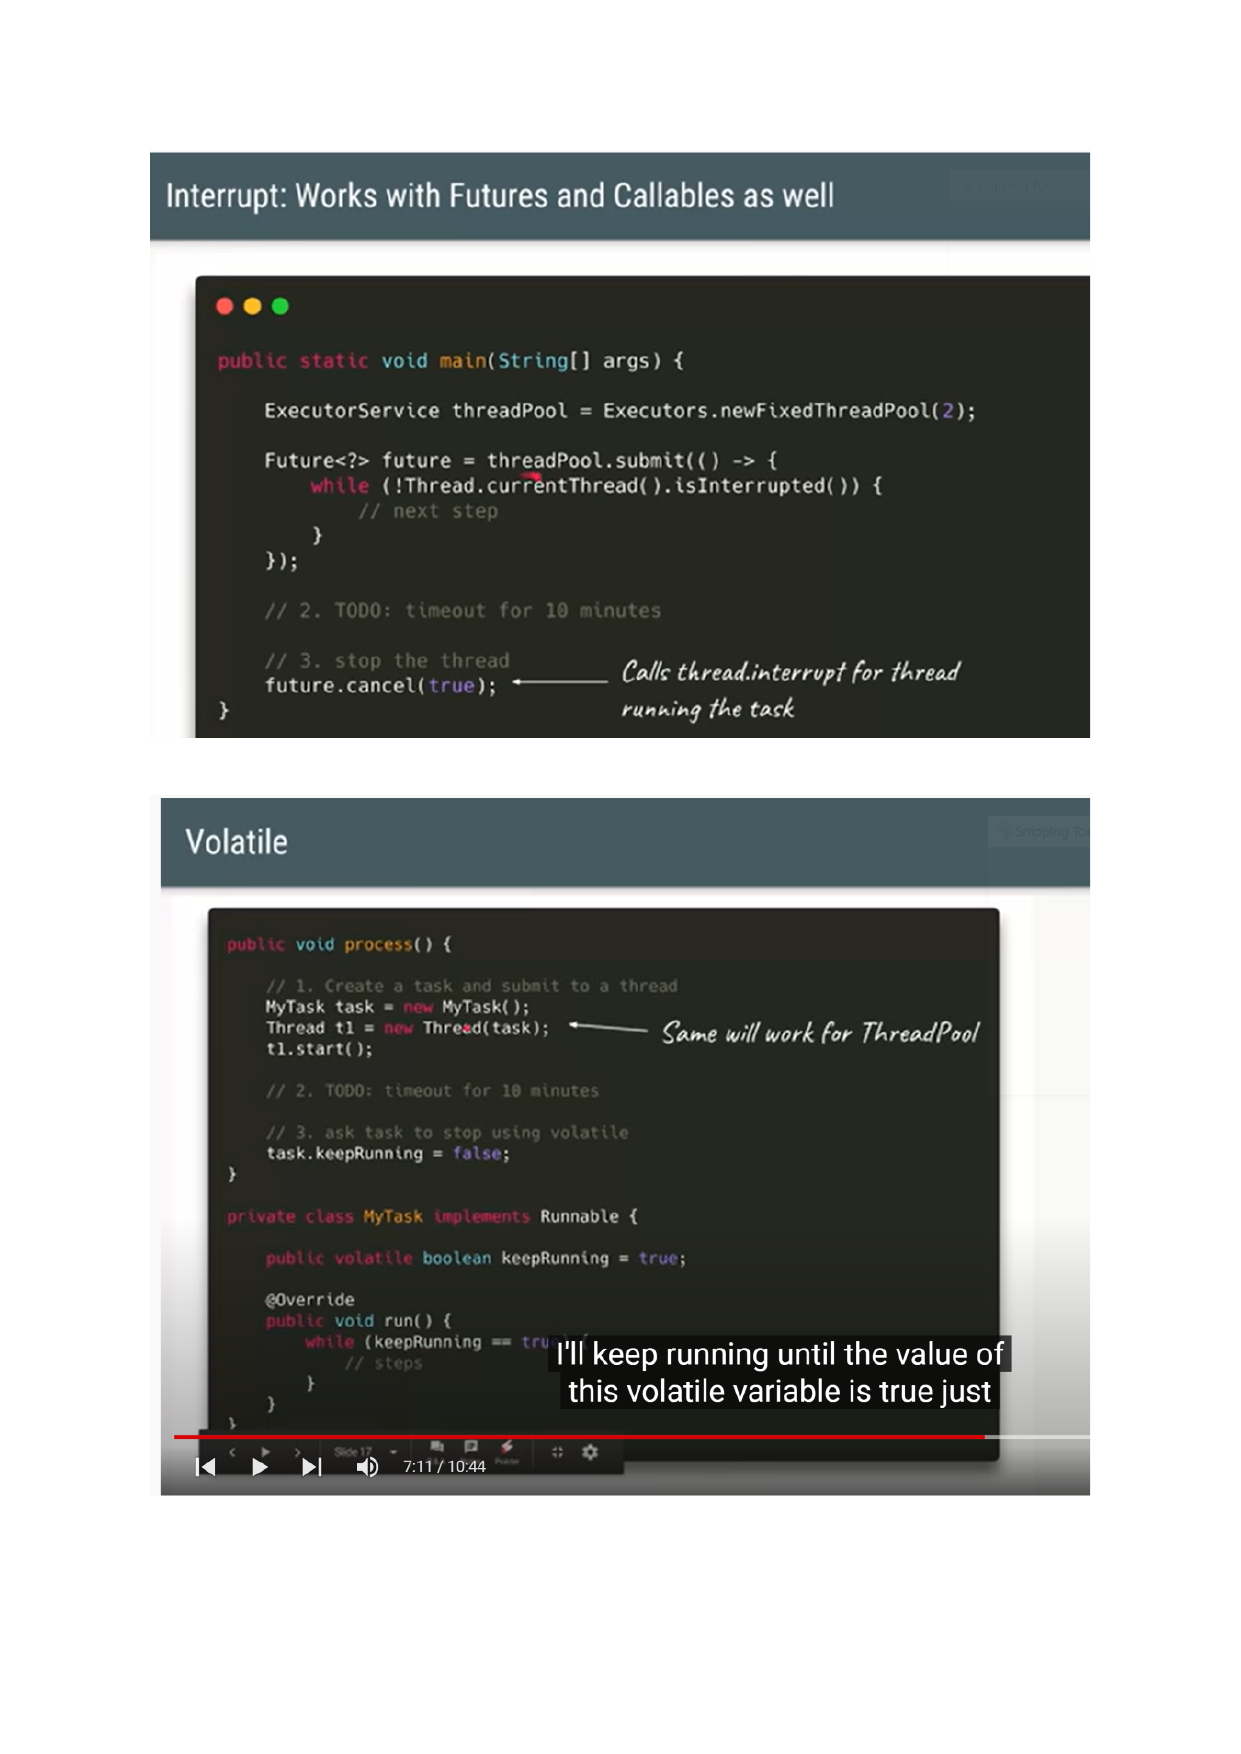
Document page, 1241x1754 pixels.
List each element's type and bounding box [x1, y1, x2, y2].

picture [150, 795, 1091, 1496]
picture [150, 150, 1091, 738]
